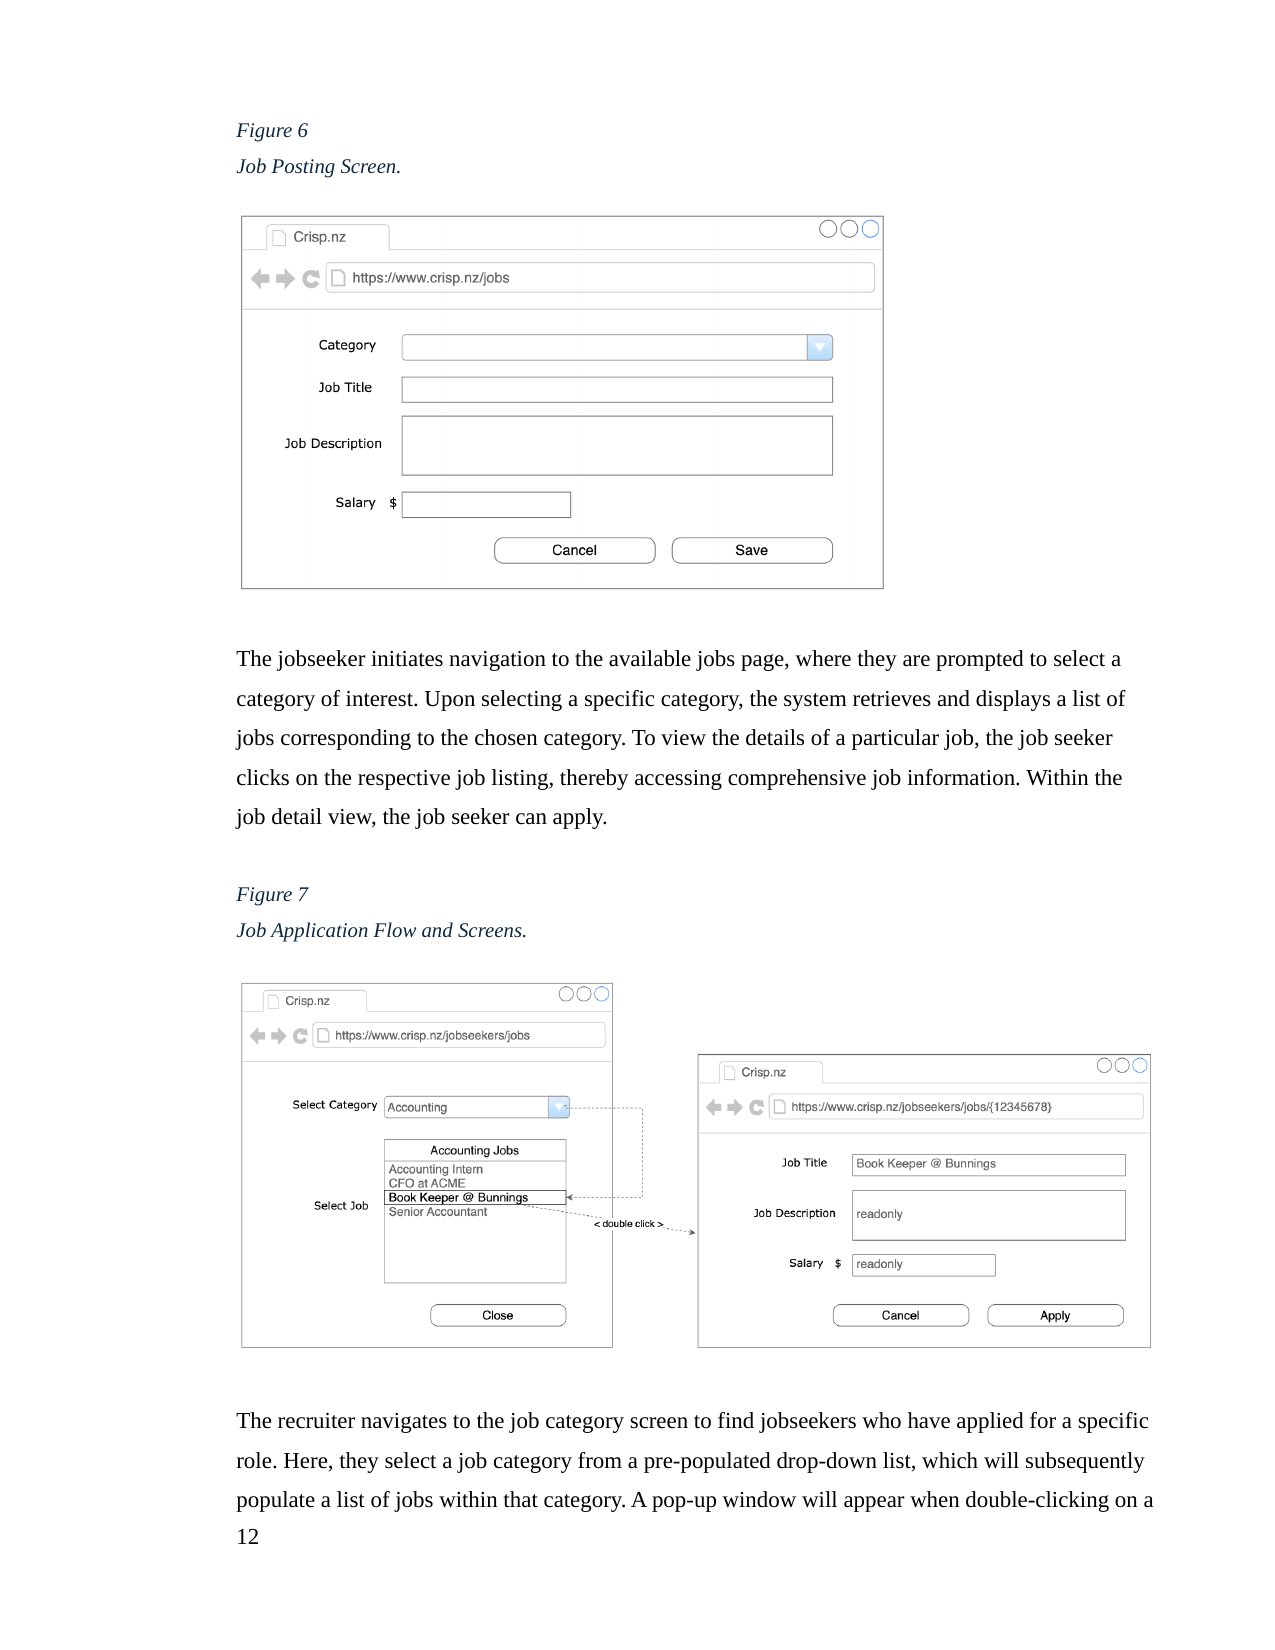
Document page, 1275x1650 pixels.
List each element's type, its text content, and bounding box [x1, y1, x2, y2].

text Figure 7 Job Application Flow and Screens. [236, 882, 1157, 942]
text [236, 1407, 1157, 1513]
text The jobseeker initiates navigation to the available jobs page, where they are prompted to select a category of interest. Upon selecting a specific category, the system retrieves and displays a list of jobs corresponding to the chosen category. To view the details of a particular job, the job seeker clicks on the respective job listing, thereby accessing comprehensive job information. Within the job detail view, the job seeker can apply. [236, 645, 1157, 829]
picture [236, 211, 886, 593]
picture [236, 975, 1157, 1355]
text Figure 6 Job Posting Screen. [236, 118, 1157, 178]
